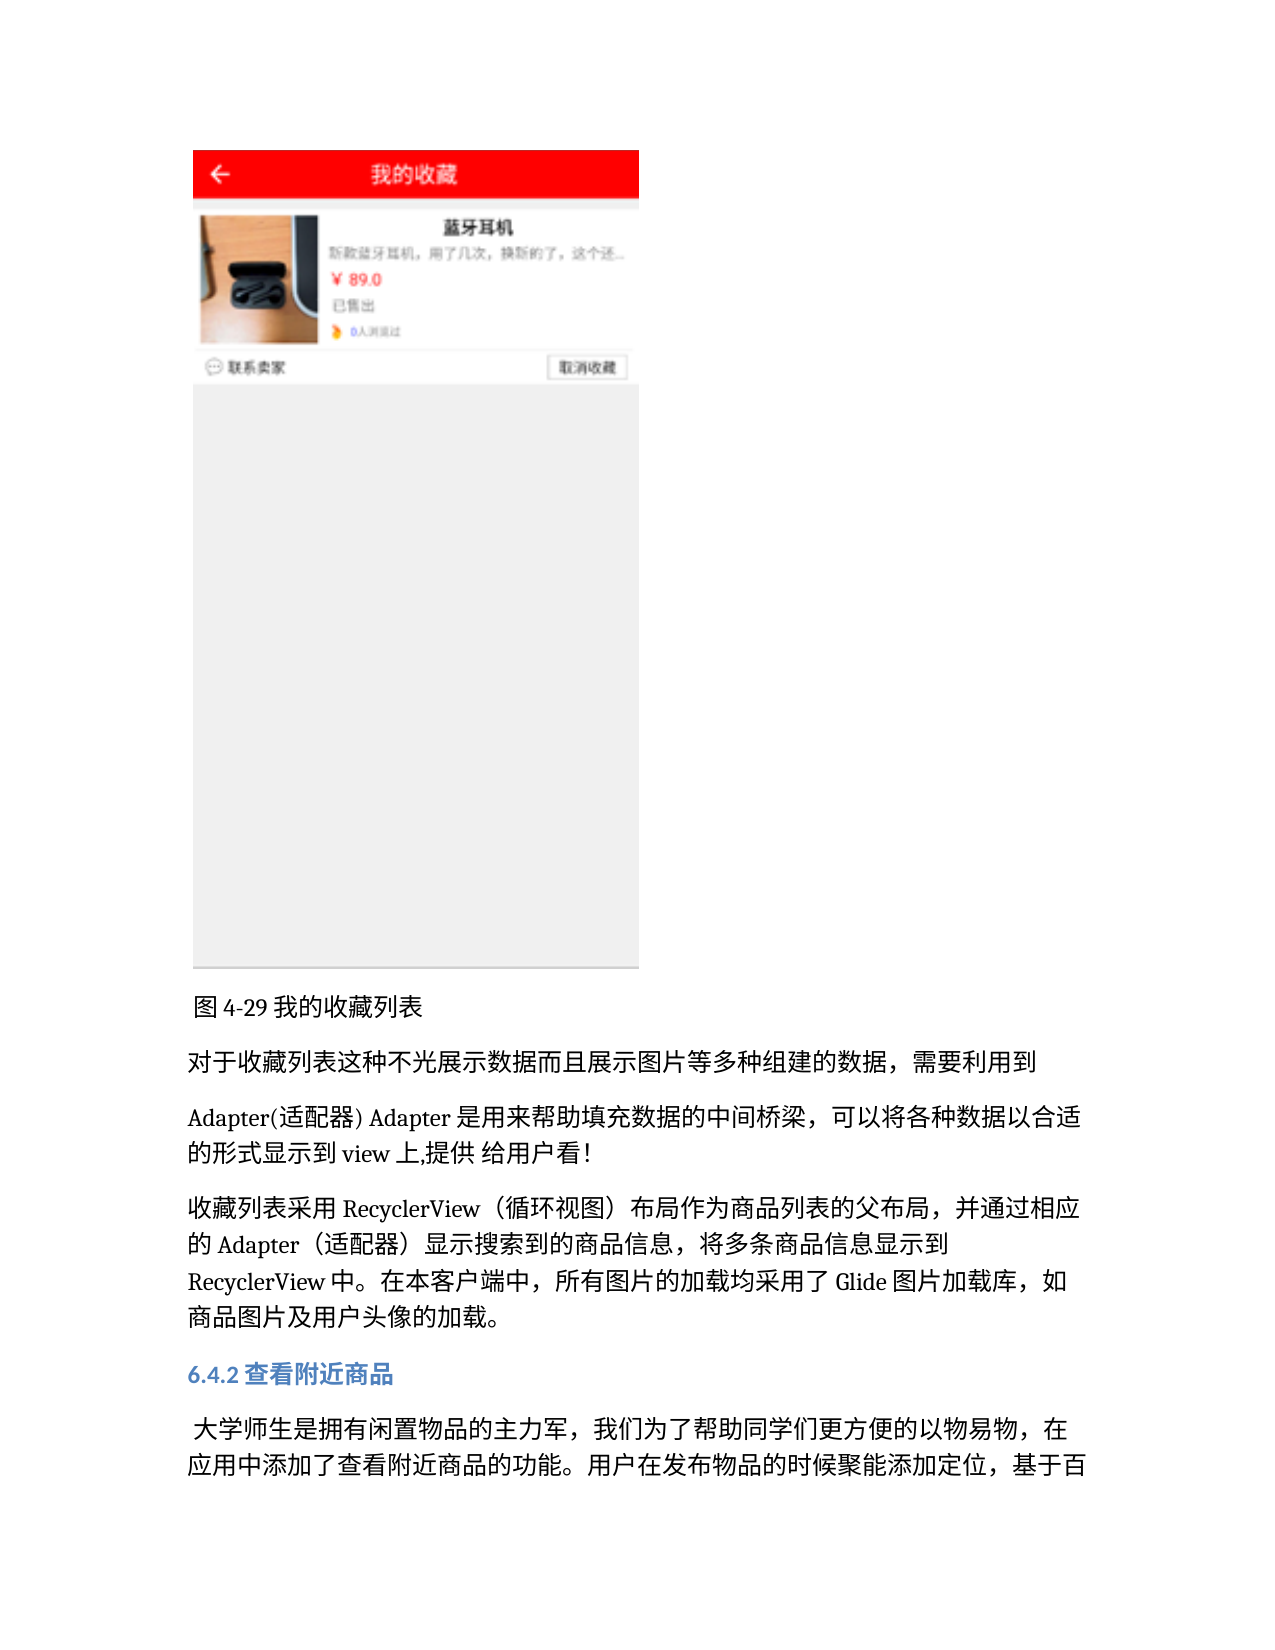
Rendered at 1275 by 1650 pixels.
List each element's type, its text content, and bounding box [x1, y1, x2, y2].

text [187, 1409, 1087, 1482]
picture [193, 150, 639, 969]
text 收藏列表采用RecyclerView（循环视图）布局作为商品列表的父布局，并通过相应的Adapter（适配器）显示搜索到的商品信息，将多条商品信息显示到RecyclerView中。在本客户端中，所有图片的加载均采用了Glide图片加载库，如商品图片及用户头像的加载。 [187, 1189, 1087, 1334]
text 对于收藏列表这种不光展示数据而且展示图片等多种组建的数据，需要利用到 [187, 1042, 1087, 1079]
text Adapter(适配器) Adapter是用来帮助填充数据的中间桥梁，可以将各种数据以合适的形式显示到view上,提供 给用户看！ [187, 1097, 1087, 1170]
subtitle 6.4.2 查看附近商品 [187, 1354, 1087, 1391]
text 图4-29 我的收藏列表 [187, 987, 1087, 1024]
